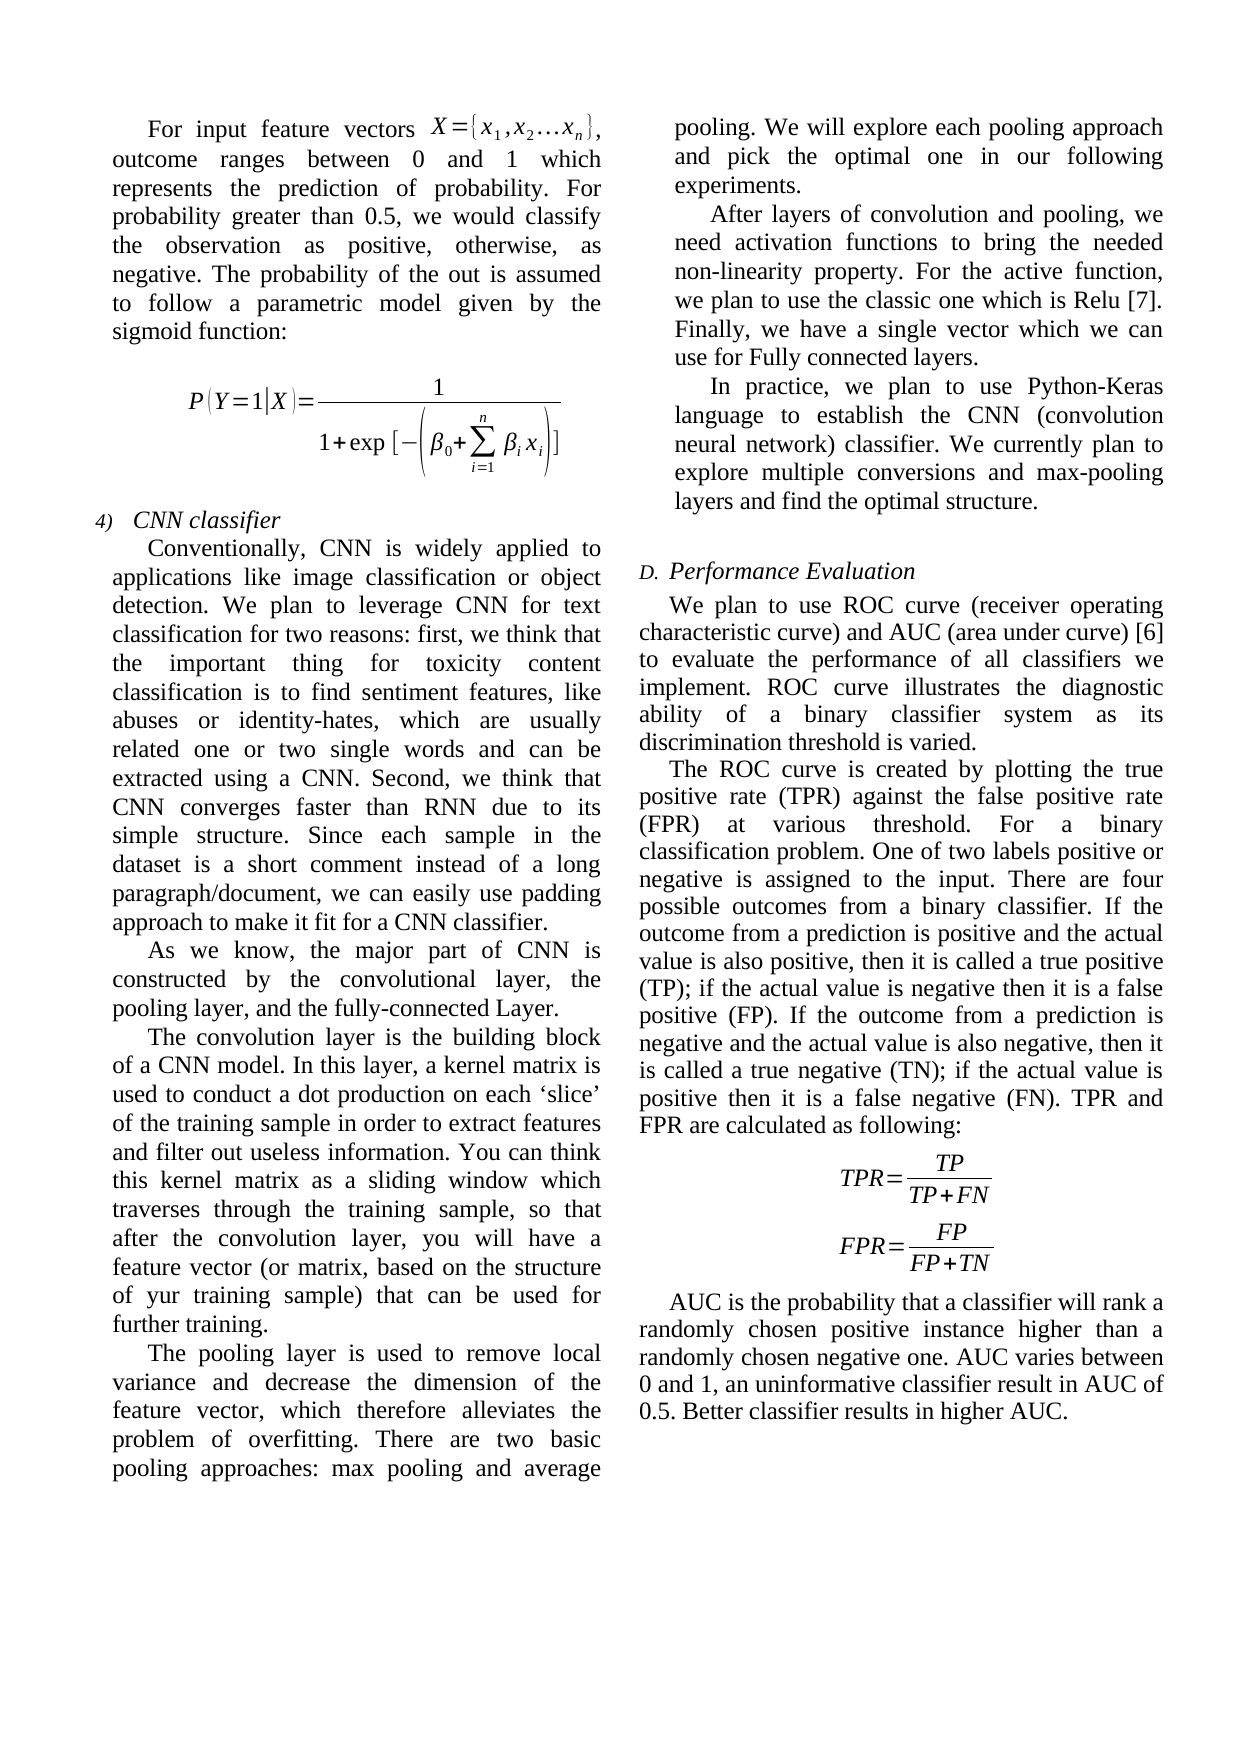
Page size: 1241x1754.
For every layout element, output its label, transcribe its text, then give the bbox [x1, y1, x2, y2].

text The pooling layer is used to remove local variance and decrease the dimension of the feature vector, which therefore alleviates the problem of overfitting. There are two basic pooling approaches: max pooling and average pooling. We will explore each pooling approach and pick the optimal one in our following experiments. [112, 1338, 601, 1482]
text After layers of convolution and pooling, we need activation functions to bring the needed non-linearity property. For the active function, we plan to use the classic one which is Relu [7]. Finally, we have a single vector which we can use for Fully connected layers. [674, 199, 1164, 371]
subtitle Performance Evaluation [639, 556, 1164, 585]
text The pooling layer is used to remove local variance and decrease the dimension of the feature vector, which therefore alleviates the problem of overfitting. There are two basic pooling approaches: max pooling and average pooling. We will explore each pooling approach and pick the optimal one in our following experiments. [674, 112, 1164, 199]
text Conventionally, CNN is widely applied to applications like image classification or object detection. We plan to leverage CNN for text classification for two reasons: first, we think that the important thing for toxicity content classification is to find sentiment features, like abuses or identity-hates, which are usually related one or two single words and can be extracted using a CNN. Second, we think that CNN converges faster than RNN due to its simple structure. Since each sample in the dataset is a short comment instead of a long paragraph/document, we can easily use padding approach to make it fit for a CNN classifier. [112, 533, 601, 936]
text The ROC curve is created by plotting the true positive rate (TPR) against the false positive rate (FPR) at various threshold. For a binary classification problem. One of two labels positive or negative is assigned to the input. There are four possible outcomes from a binary classifier. If the outcome from a prediction is positive and the actual value is also positive, then it is called a true positive (TP); if the actual value is negative then it is a false positive (FP). If the outcome from a prediction is negative and the actual value is also negative, then it is called a true negative (TN); if the actual value is positive then it is a false negative (FN). TPR and FPR are calculated as following: [639, 756, 1164, 1139]
text The convolution layer is the building block of a CNN model. In this layer, a kernel matrix is used to conduct a dot production on each ‘slice’ of the training sample in order to extract features and filter out useless information. You can think this kernel matrix as a sliding window which traverses through the training sample, so that after the convolution layer, you will have a feature vector (or matrix, based on the structure of yur training sample) that can be used for further training. [112, 1022, 601, 1338]
text As we know, the major part of CNN is constructed by the convolutional layer, the pooling layer, and the fully-connected Layer. [112, 936, 601, 1022]
text In practice, we plan to use Python-Keras language to establish the CNN (convolution neural network) classifier. We currently plan to explore multiple conversions and max-pooling layers and find the optimal structure. [674, 371, 1164, 515]
text We plan to use ROC curve (receiver operating characteristic curve) and AUC (area under curve) [6] to evaluate the performance of all classifiers we implement. ROC curve illustrates the diagnostic ability of a binary classifier system as its discrimination threshold is varied. [639, 591, 1164, 756]
subtitle CNN classifier [76, 508, 601, 533]
text AUC is the probability that a classifier will rank a randomly chosen positive instance higher than a randomly chosen negative one. AUC varies between 0 and 1, an uninformative classifier result in AUC of 0.5. Better classifier results in higher AUC. [639, 1288, 1164, 1425]
text For input feature vectors , outcome ranges between 0 and 1 which represents the prediction of probability. For probability greater than 0.5, we would classify the observation as positive, otherwise, as negative. The probability of the out is assumed to follow a parametric model given by the sigmoid function: [112, 112, 601, 345]
